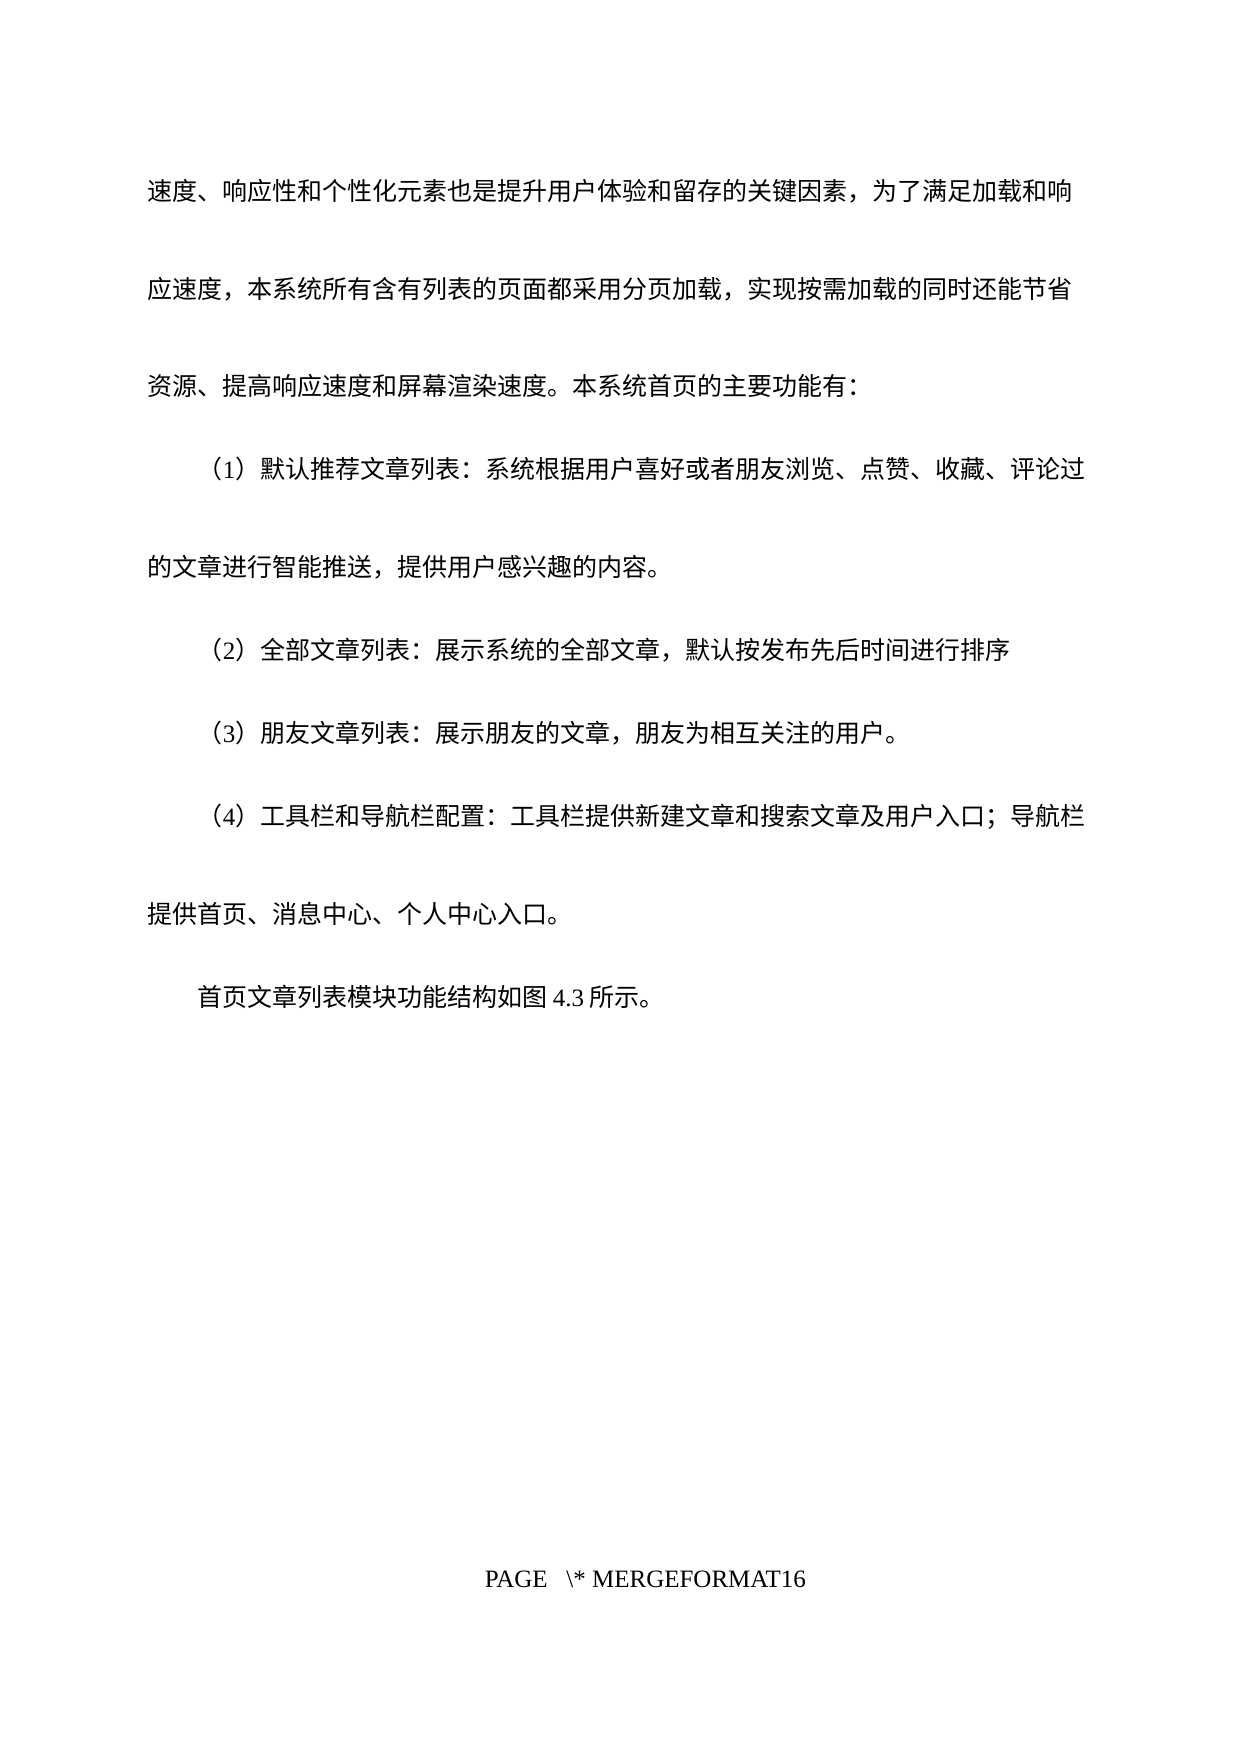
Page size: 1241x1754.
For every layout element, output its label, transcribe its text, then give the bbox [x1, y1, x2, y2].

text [148, 157, 1093, 417]
text （2）全部文章列表：展示系统的全部文章，默认按发布先后时间进行排序 [148, 616, 1093, 681]
text （1）默认推荐文章列表：系统根据用户喜好或者朋友浏览、点赞、收藏、评论过的文章进行智能推送，提供用户感兴趣的内容。 [148, 435, 1093, 598]
text （3）朋友文章列表：展示朋友的文章，朋友为相互关注的用户。 [148, 699, 1093, 764]
text （4）工具栏和导航栏配置：工具栏提供新建文章和搜索文章及用户入口；导航栏提供首页、消息中心、个人中心入口。 [148, 782, 1093, 945]
text 首页文章列表模块功能结构如图4.3所示。 [148, 963, 1093, 1028]
